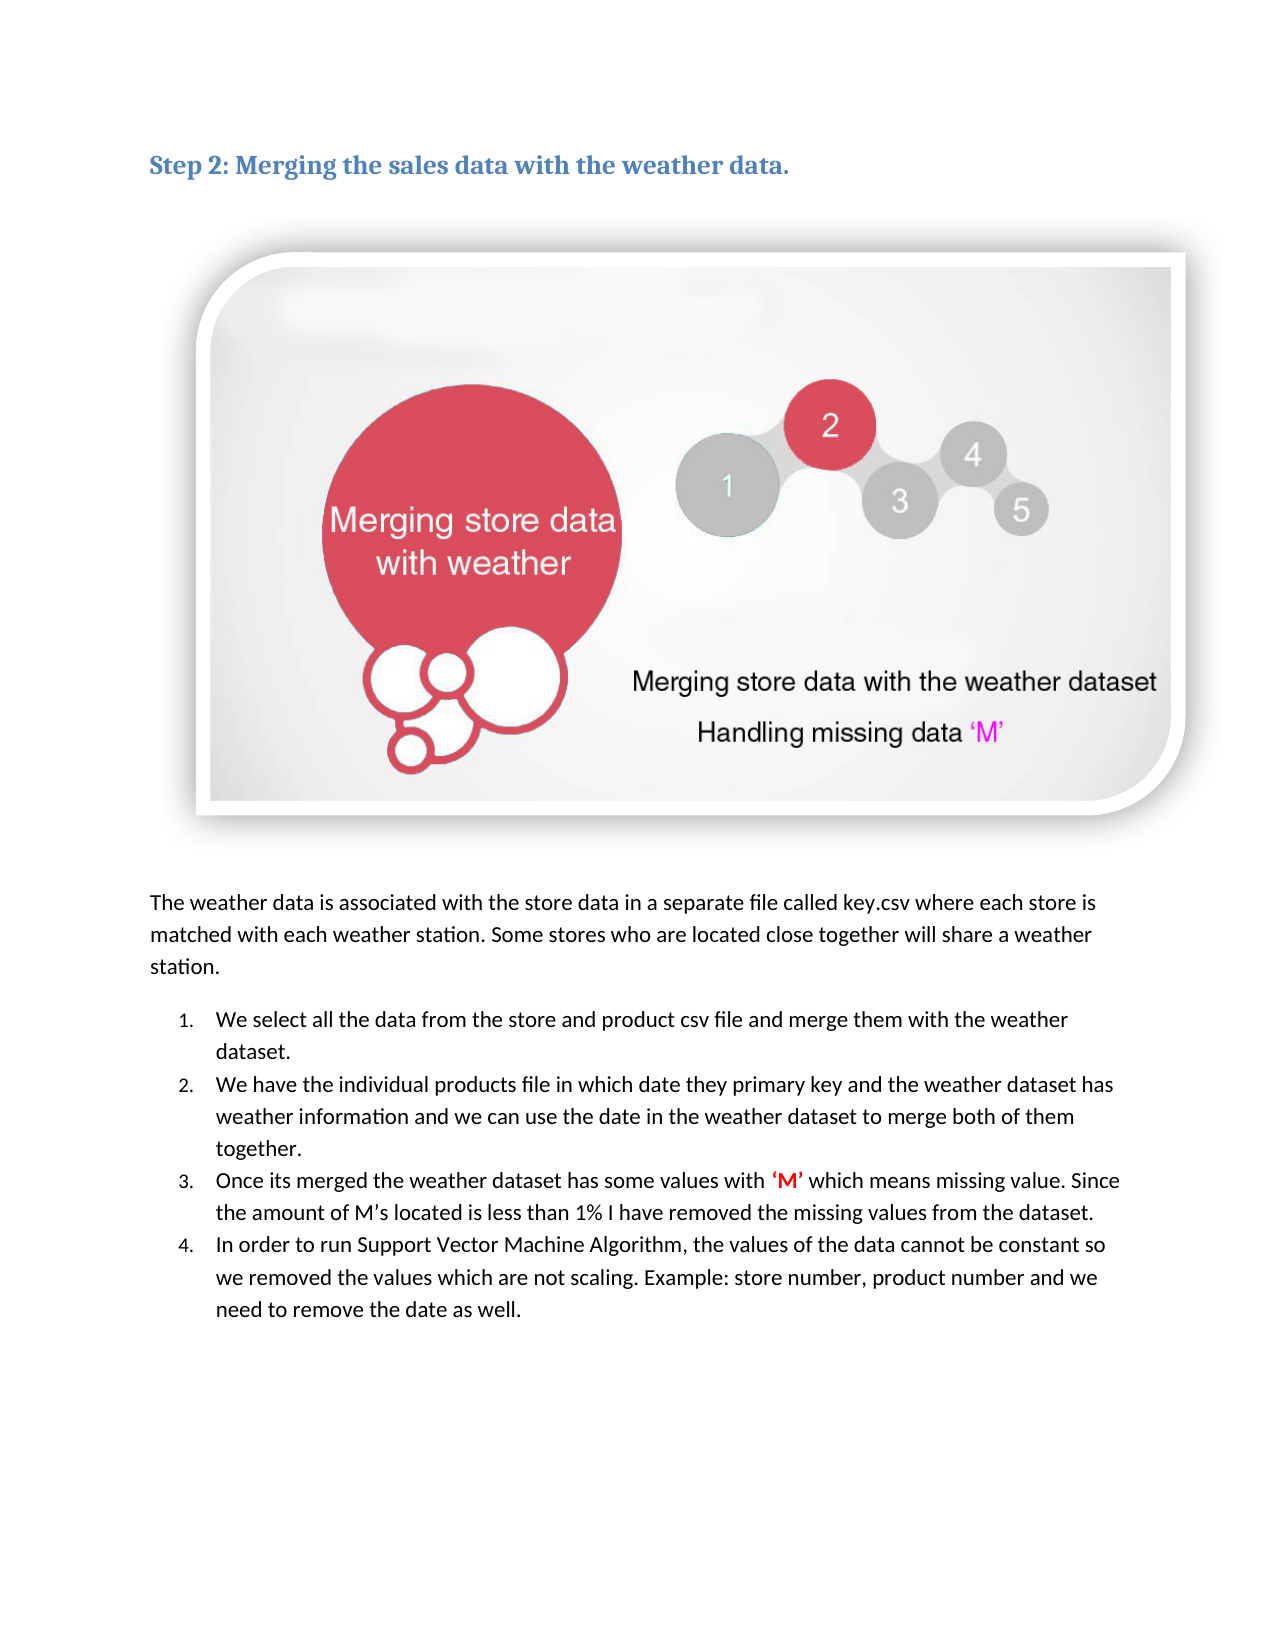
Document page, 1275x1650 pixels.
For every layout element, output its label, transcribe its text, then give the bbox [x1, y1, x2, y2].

list We have the individual products file in which date they primary key and the weather dataset has weather information and we can use the date in the weather dataset to merge both of them together. [178, 1070, 1125, 1162]
list Once its merged the weather dataset has some values with ‘M’ which means missing value. Since the amount of M’s located is less than 1% I have removed the missing values from the dataset. [178, 1166, 1125, 1226]
picture [211, 267, 1170, 800]
list We select all the data from the store and product csv file and merge them with the weather dataset. [178, 1005, 1125, 1066]
text Step 2: Merging the sales data with the weather data. [150, 150, 1125, 181]
list In order to run Support Vector Machine Algorithm, the values of the data cannot be constant so we removed the values which are not scaling. Example: store number, product number and we need to remove the date as well. [178, 1231, 1125, 1323]
text The weather data is associated with the store data in a separate file called key.csv where each store is matched with each weather station. Some stores who are located close together will share a weather station. [150, 888, 1125, 980]
